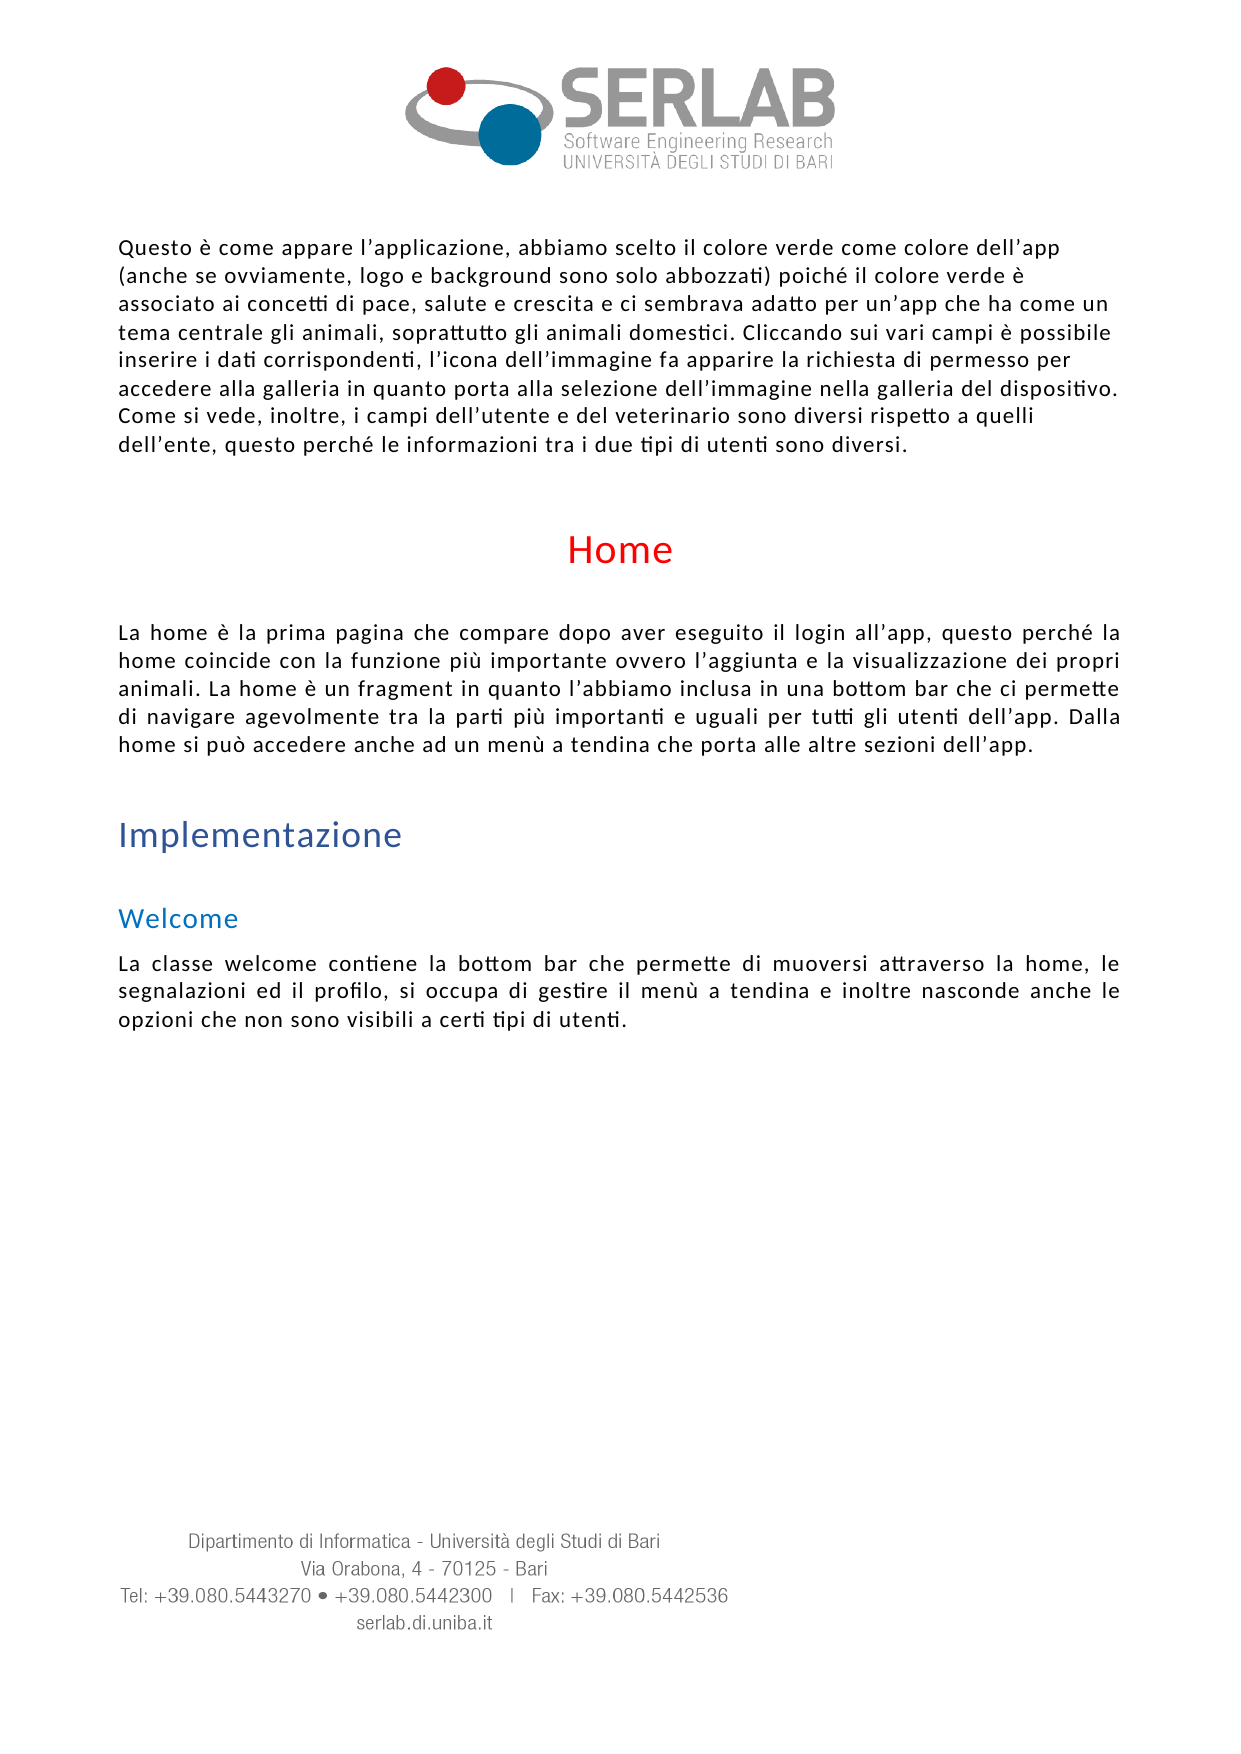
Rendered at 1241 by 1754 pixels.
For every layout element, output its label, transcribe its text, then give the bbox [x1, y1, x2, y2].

text La classe welcome contiene la bottom bar che permette di muoversi attraverso la home, le segnalazioni ed il profilo, si occupa di gestire il menù a tendina e inoltre nasconde anche le opzioni che non sono visibili a certi tipi di utenti. [118, 949, 1122, 1033]
subtitle Implementazione [118, 811, 1122, 857]
text Questo è come appare l’applicazione, abbiamo scelto il colore verde come colore dell’app (anche se ovviamente, logo e background sono solo abbozzati) poiché il colore verde è associato ai concetti di pace, salute e crescita e ci sembrava adatto per un’app che ha come un tema centrale gli animali, soprattutto gli animali domestici. Cliccando sui vari campi è possibile inserire i dati corrispondenti, l’icona dell’immagine fa apparire la richiesta di permesso per accedere alla galleria in quanto porta alla selezione dell’immagine nella galleria del dispositivo. Come si vede, inoltre, i campi dell’utente e del veterinario sono diversi rispetto a quelli dell’ente, questo perché le informazioni tra i due tipi di utenti sono diversi. [118, 233, 1122, 458]
text La home è la prima pagina che compare dopo aver eseguito il login all’app, questo perché la home coincide con la funzione più importante ovvero l’aggiunta e la visualizzazione dei propri animali. La home è un fragment in quanto l’abbiamo inclusa in una bottom bar che ci permette di navigare agevolmente tra la parti più importanti e uguali per tutti gli utenti dell’app. Dalla home si può accedere anche ad un menù a tendina che porta alle altre sezioni dell’app. [118, 618, 1122, 758]
text Welcome [118, 901, 1122, 936]
picture [118, 1531, 730, 1636]
picture [400, 65, 840, 171]
subtitle Home [118, 523, 1122, 574]
